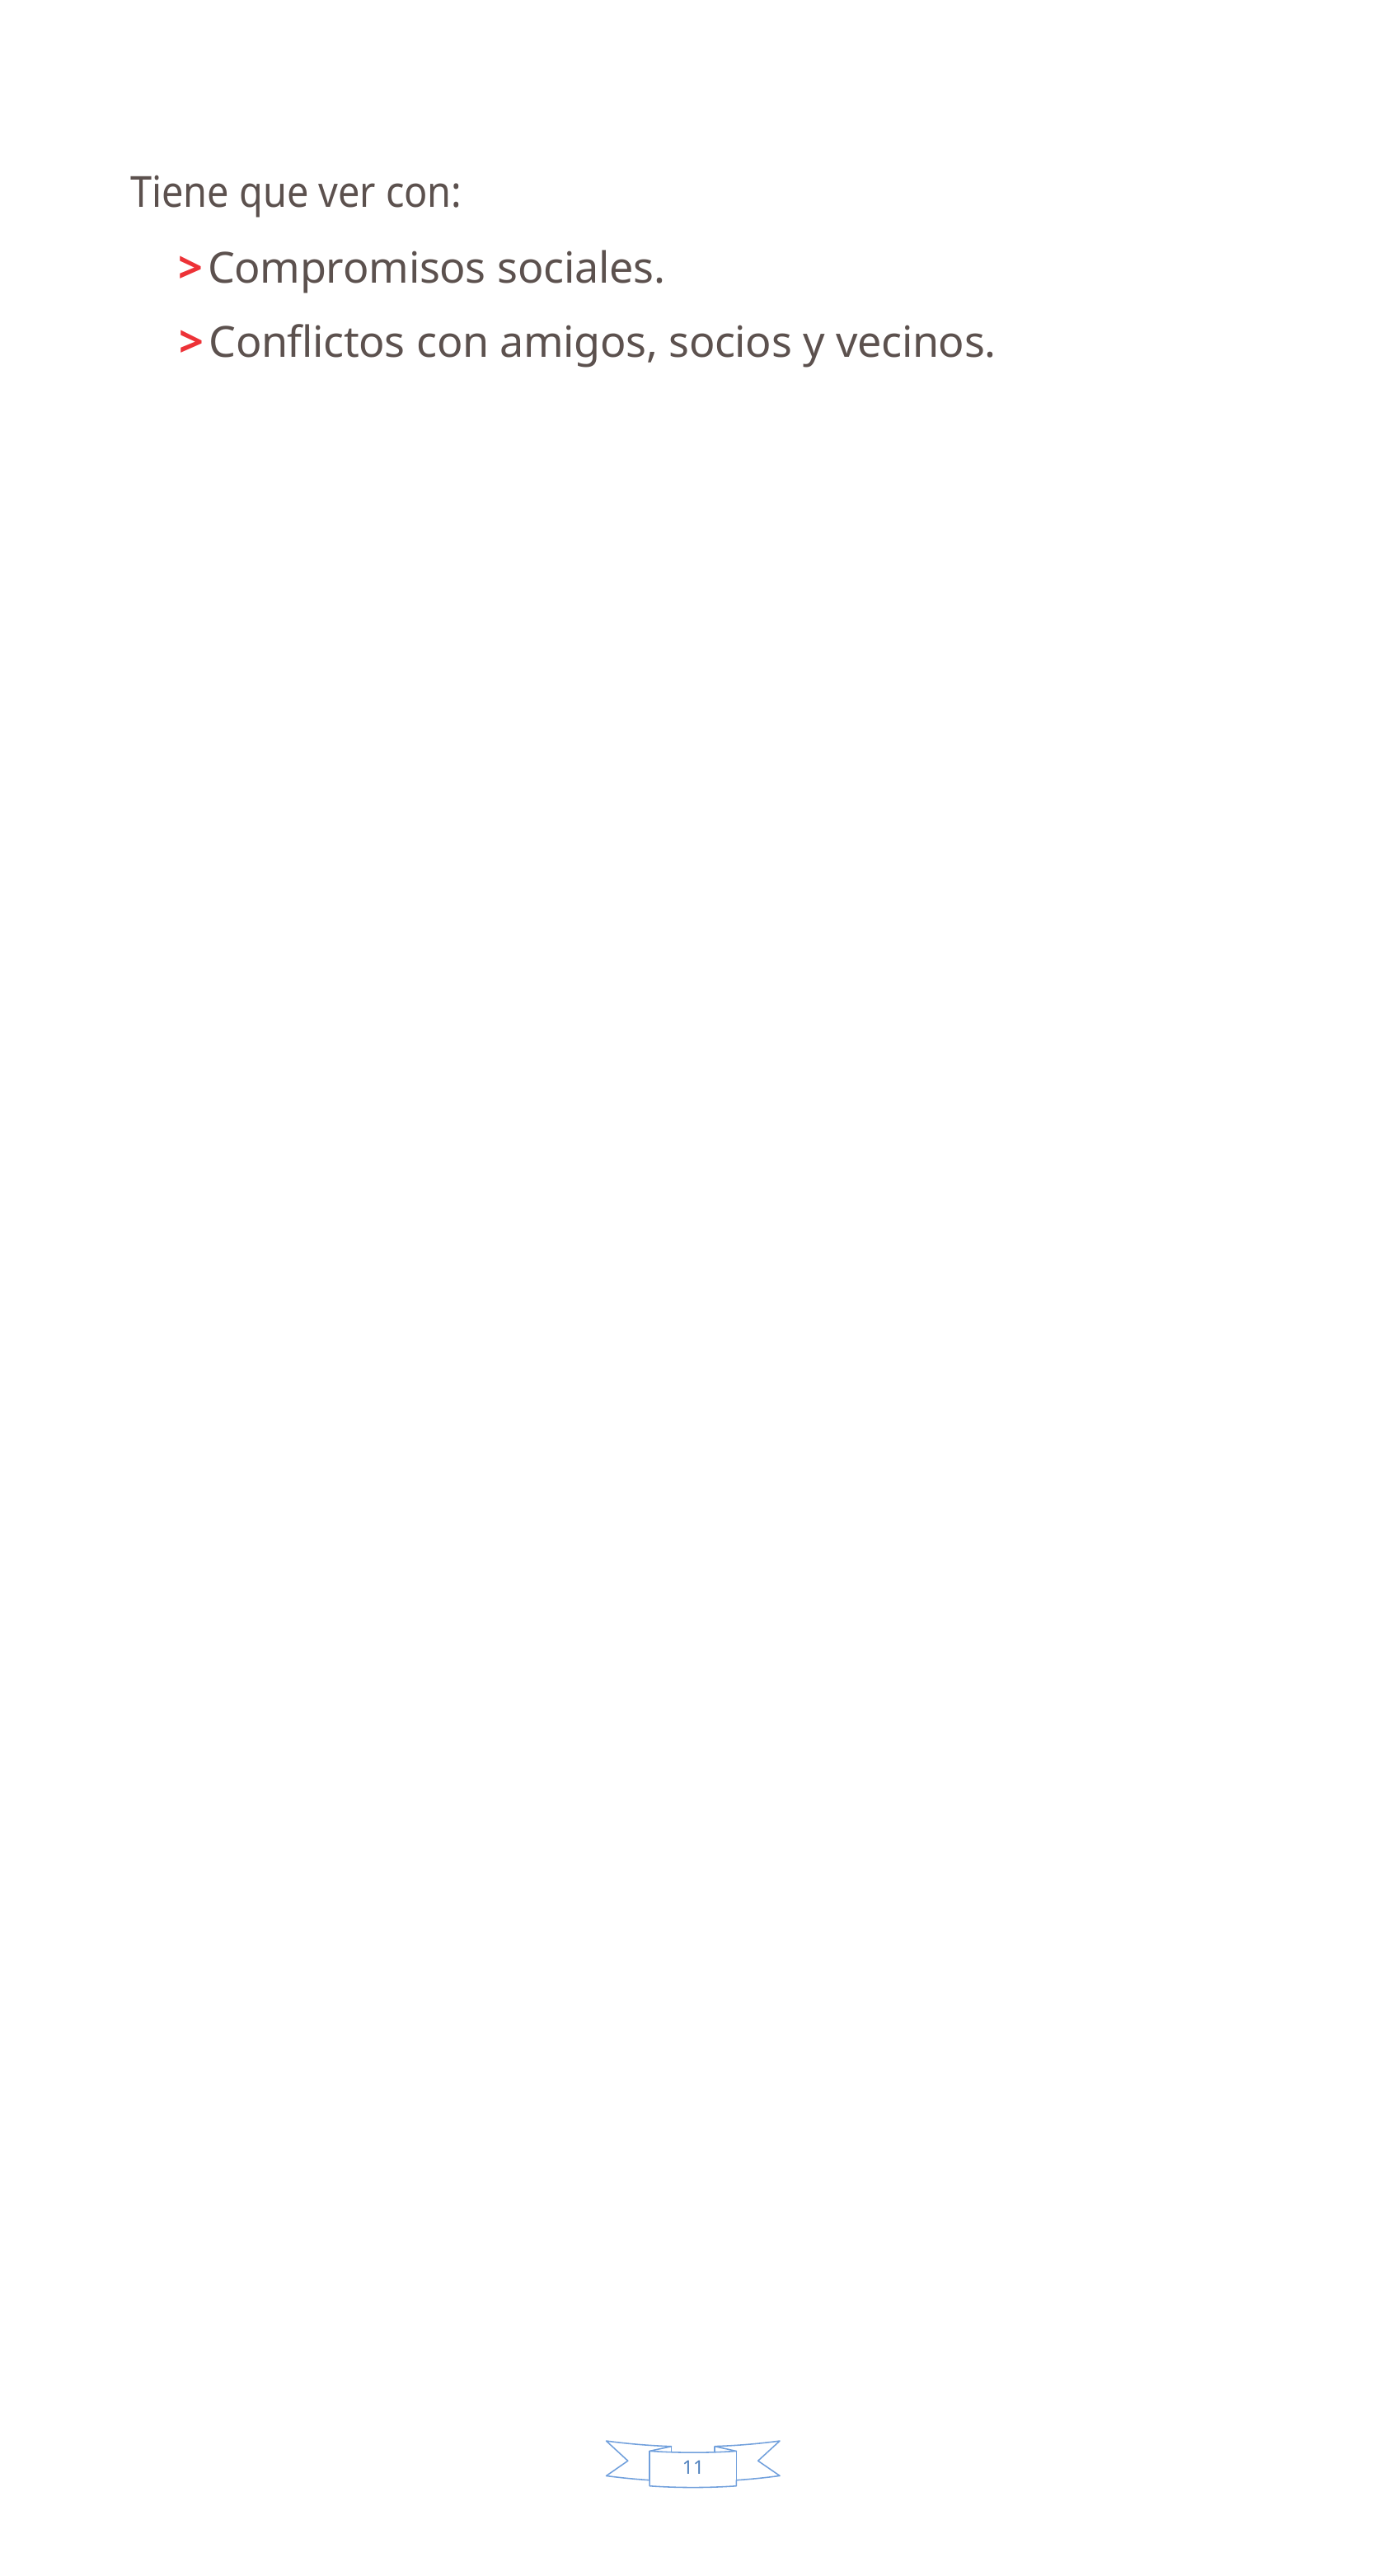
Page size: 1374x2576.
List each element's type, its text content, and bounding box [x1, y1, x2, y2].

text Tiene que ver con: [130, 162, 1264, 220]
list Conflictos con amigos, socios y vecinos. [179, 311, 1264, 370]
list Compromisos sociales. [178, 237, 1264, 295]
